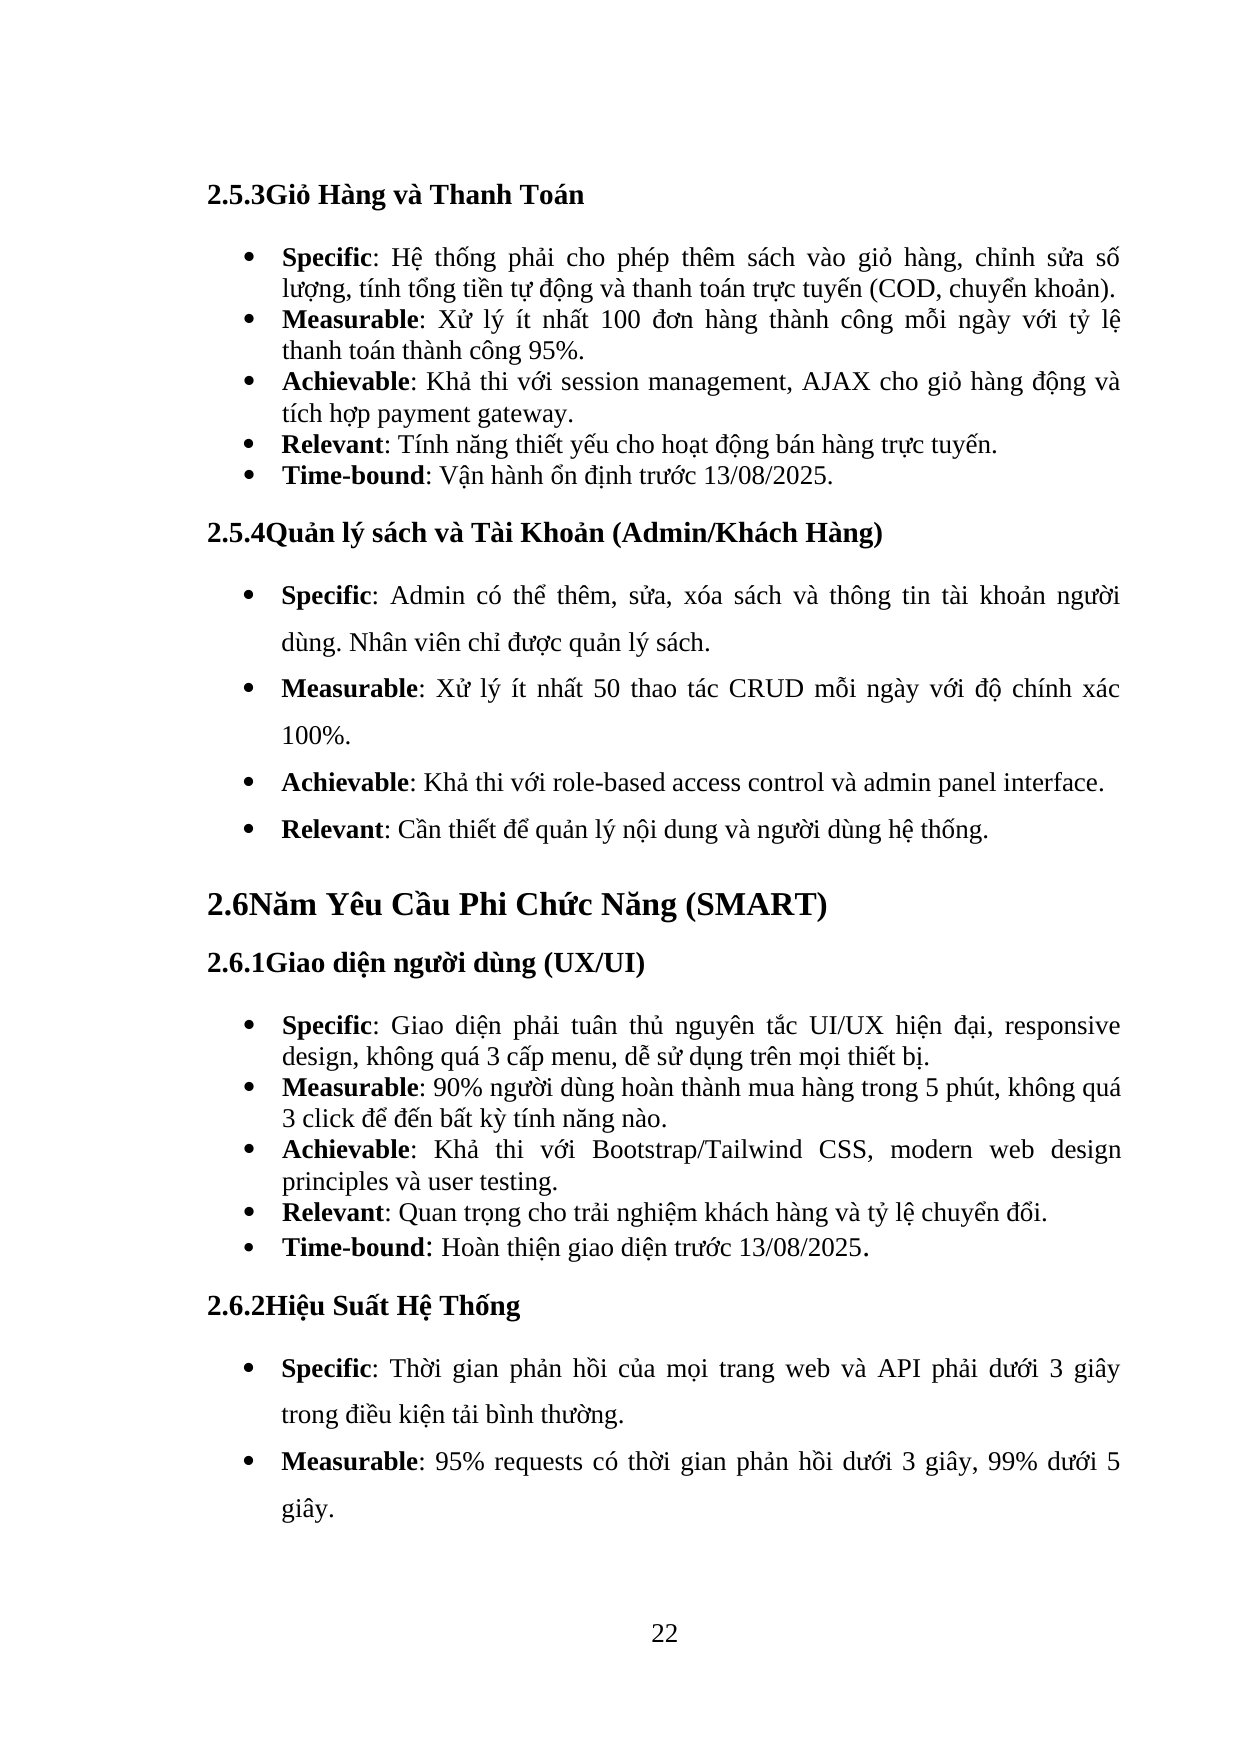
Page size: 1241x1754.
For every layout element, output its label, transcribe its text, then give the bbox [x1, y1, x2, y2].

list Time-bound: Hoàn thiện giao diện trước 13/08/2025. [244, 1227, 1122, 1263]
list Relevant: Cần thiết để quản lý nội dung và người dùng hệ thống. [244, 813, 1122, 844]
list Specific: Giao diện phải tuân thủ nguyên tắc UI/UX hiện đại, responsive design, không quá 3 cấp menu, dễ sử dụng trên mọi thiết bị. [244, 1009, 1122, 1071]
list Specific: Thời gian phản hồi của mọi trang web và API phải dưới 3 giây trong điều kiện tải bình thường. [244, 1352, 1122, 1430]
list Relevant: Tính năng thiết yếu cho hoạt động bán hàng trực tuyến. [244, 428, 1122, 459]
subtitle 2.5.4Quản lý sách và Tài Khoản (Admin/Khách Hàng) [207, 515, 1122, 549]
subtitle 2.6.2Hiệu Suất Hệ Thống [207, 1288, 1122, 1322]
list Time-bound: Vận hành ổn định trước 13/08/2025. [244, 459, 1122, 490]
list Specific: Hệ thống phải cho phép thêm sách vào giỏ hàng, chỉnh sửa số lượng, tính tổng tiền tự động và thanh toán trực tuyến (COD, chuyển khoản). [244, 241, 1122, 303]
list Achievable: Khả thi với Bootstrap/Tailwind CSS, modern web design principles và user testing. [244, 1134, 1122, 1196]
list Measurable: Xử lý ít nhất 100 đơn hàng thành công mỗi ngày với tỷ lệ thanh toán thành công 95%. [244, 303, 1122, 366]
subtitle 2.5.3Giỏ Hàng và Thanh Toán [207, 177, 1122, 211]
list Achievable: Khả thi với role-based access control và admin panel interface. [244, 766, 1122, 797]
list Relevant: Quan trọng cho trải nghiệm khách hàng và tỷ lệ chuyển đổi. [244, 1196, 1122, 1227]
list Measurable: 90% người dùng hoàn thành mua hàng trong 5 phút, không quá 3 click để đến bất kỳ tính năng nào. [244, 1071, 1122, 1134]
list Specific: Admin có thể thêm, sửa, xóa sách và thông tin tài khoản người dùng. Nhân viên chỉ được quản lý sách. [244, 579, 1122, 657]
subtitle 2.6Năm Yêu Cầu Phi Chức Năng (SMART) [207, 884, 1122, 923]
list Achievable: Khả thi với session management, AJAX cho giỏ hàng động và tích hợp payment gateway. [244, 366, 1122, 428]
subtitle 2.6.1Giao diện người dùng (UX/UI) [207, 945, 1122, 979]
list Measurable: Xử lý ít nhất 50 thao tác CRUD mỗi ngày với độ chính xác 100%. [244, 672, 1122, 750]
list Measurable: 95% requests có thời gian phản hồi dưới 3 giây, 99% dưới 5 giây. [244, 1445, 1122, 1523]
